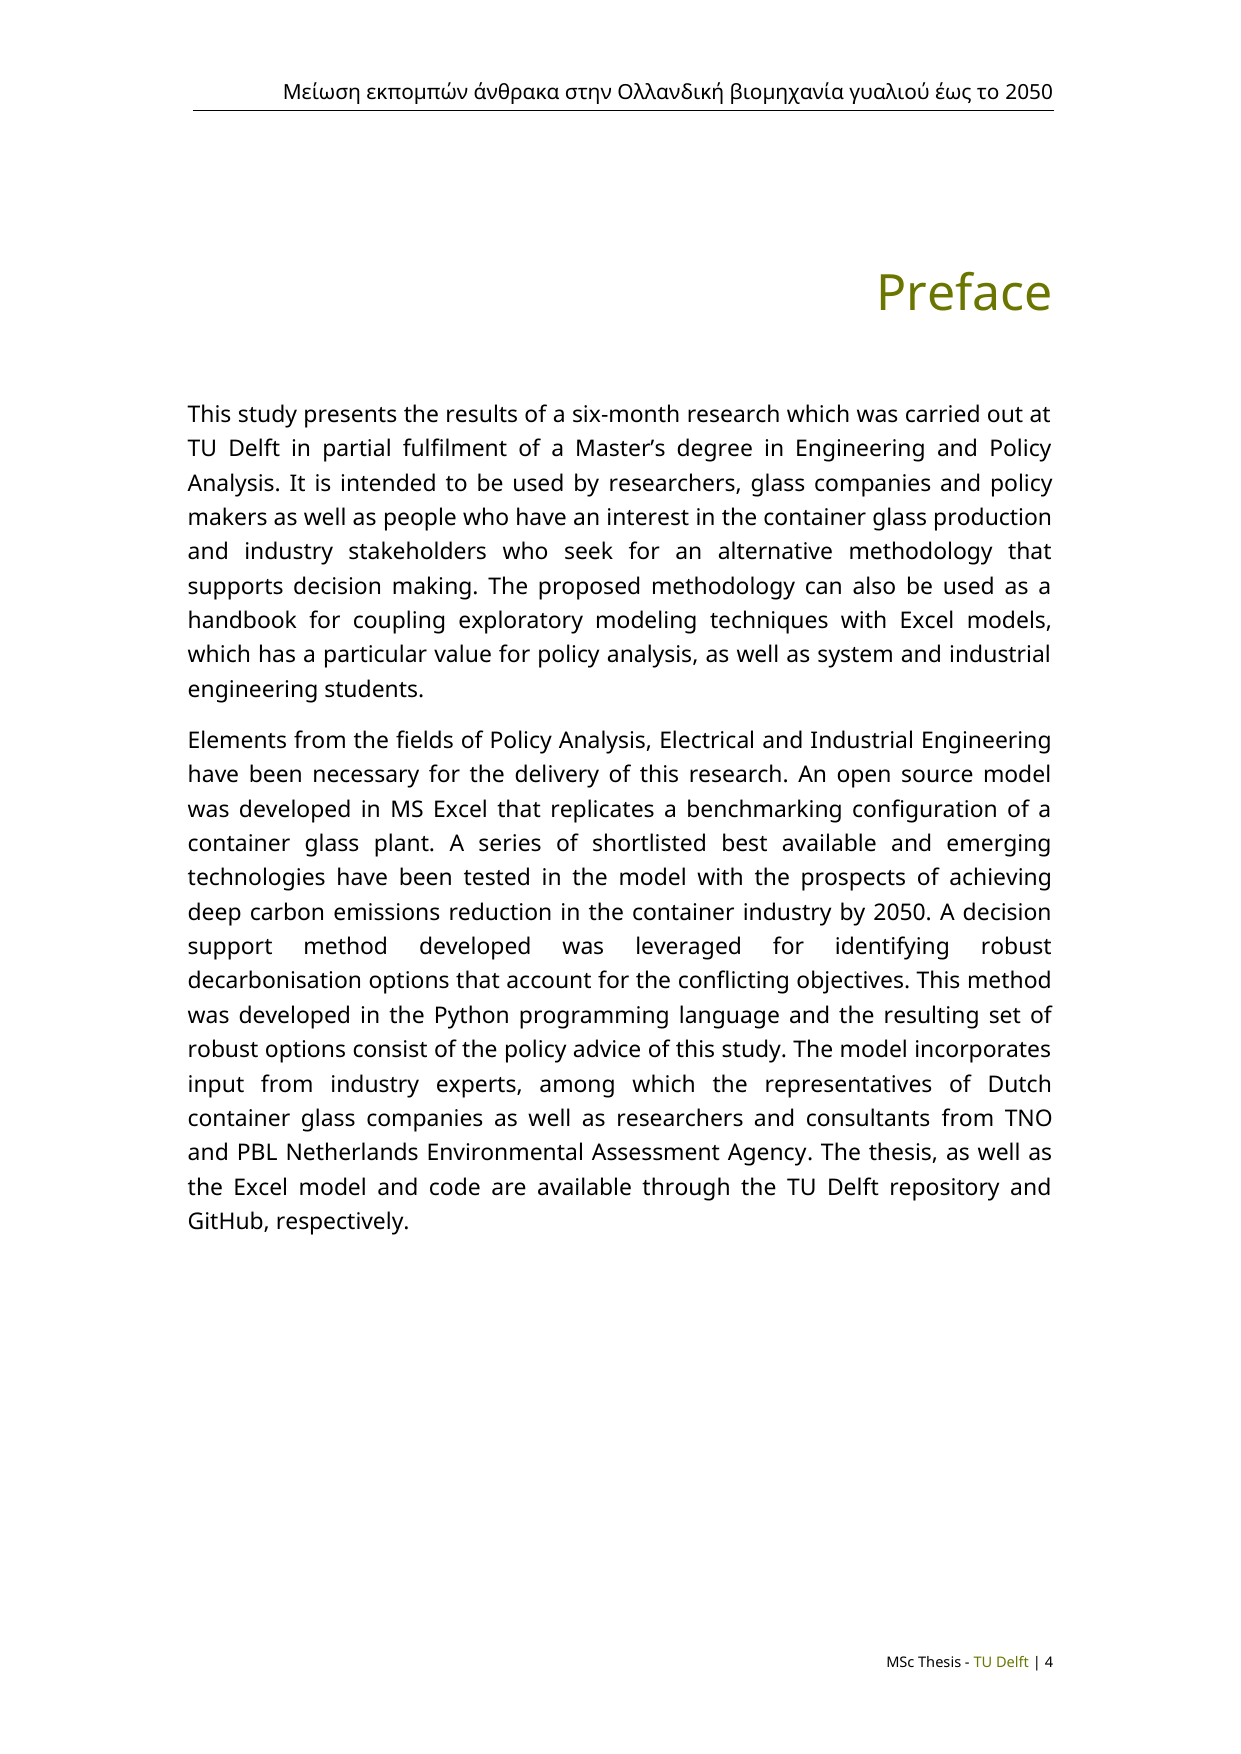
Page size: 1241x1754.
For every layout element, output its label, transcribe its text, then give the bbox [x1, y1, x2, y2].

text Elements from the fields of Policy Analysis, Electrical and Industrial Engineering have been necessary for the delivery of this research. An open source model was developed in MS Excel that replicates a benchmarking configuration of a container glass plant. A series of shortlisted best available and emerging technologies have been tested in the model with the prospects of achieving deep carbon emissions reduction in the container industry by 2050. A decision support method developed was leveraged for identifying robust decarbonisation options that account for the conflicting objectives. This method was developed in the Python programming language and the resulting set of robust options consist of the policy advice of this study. The model incorporates input from industry experts, among which the representatives of Dutch container glass companies as well as researchers and consultants from TNO and PBL Netherlands Environmental Assessment Agency. The thesis, as well as the Excel model and code are available through the TU Delft repository and GitHub, respectively. [187, 724, 1053, 1236]
text This study presents the results of a six-month research which was carried out at TU Delft in partial fulfilment of a Master’s degree in Engineering and Policy Analysis. It is intended to be used by researchers, glass companies and policy makers as well as people who have an interest in the container glass production and industry stakeholders who seek for an alternative methodology that supports decision making. The proposed methodology can also be used as a handbook for coupling exploratory modeling techniques with Excel models, which has a particular value for policy analysis, as well as system and industrial engineering students. [187, 398, 1053, 704]
text Preface [187, 257, 1053, 325]
